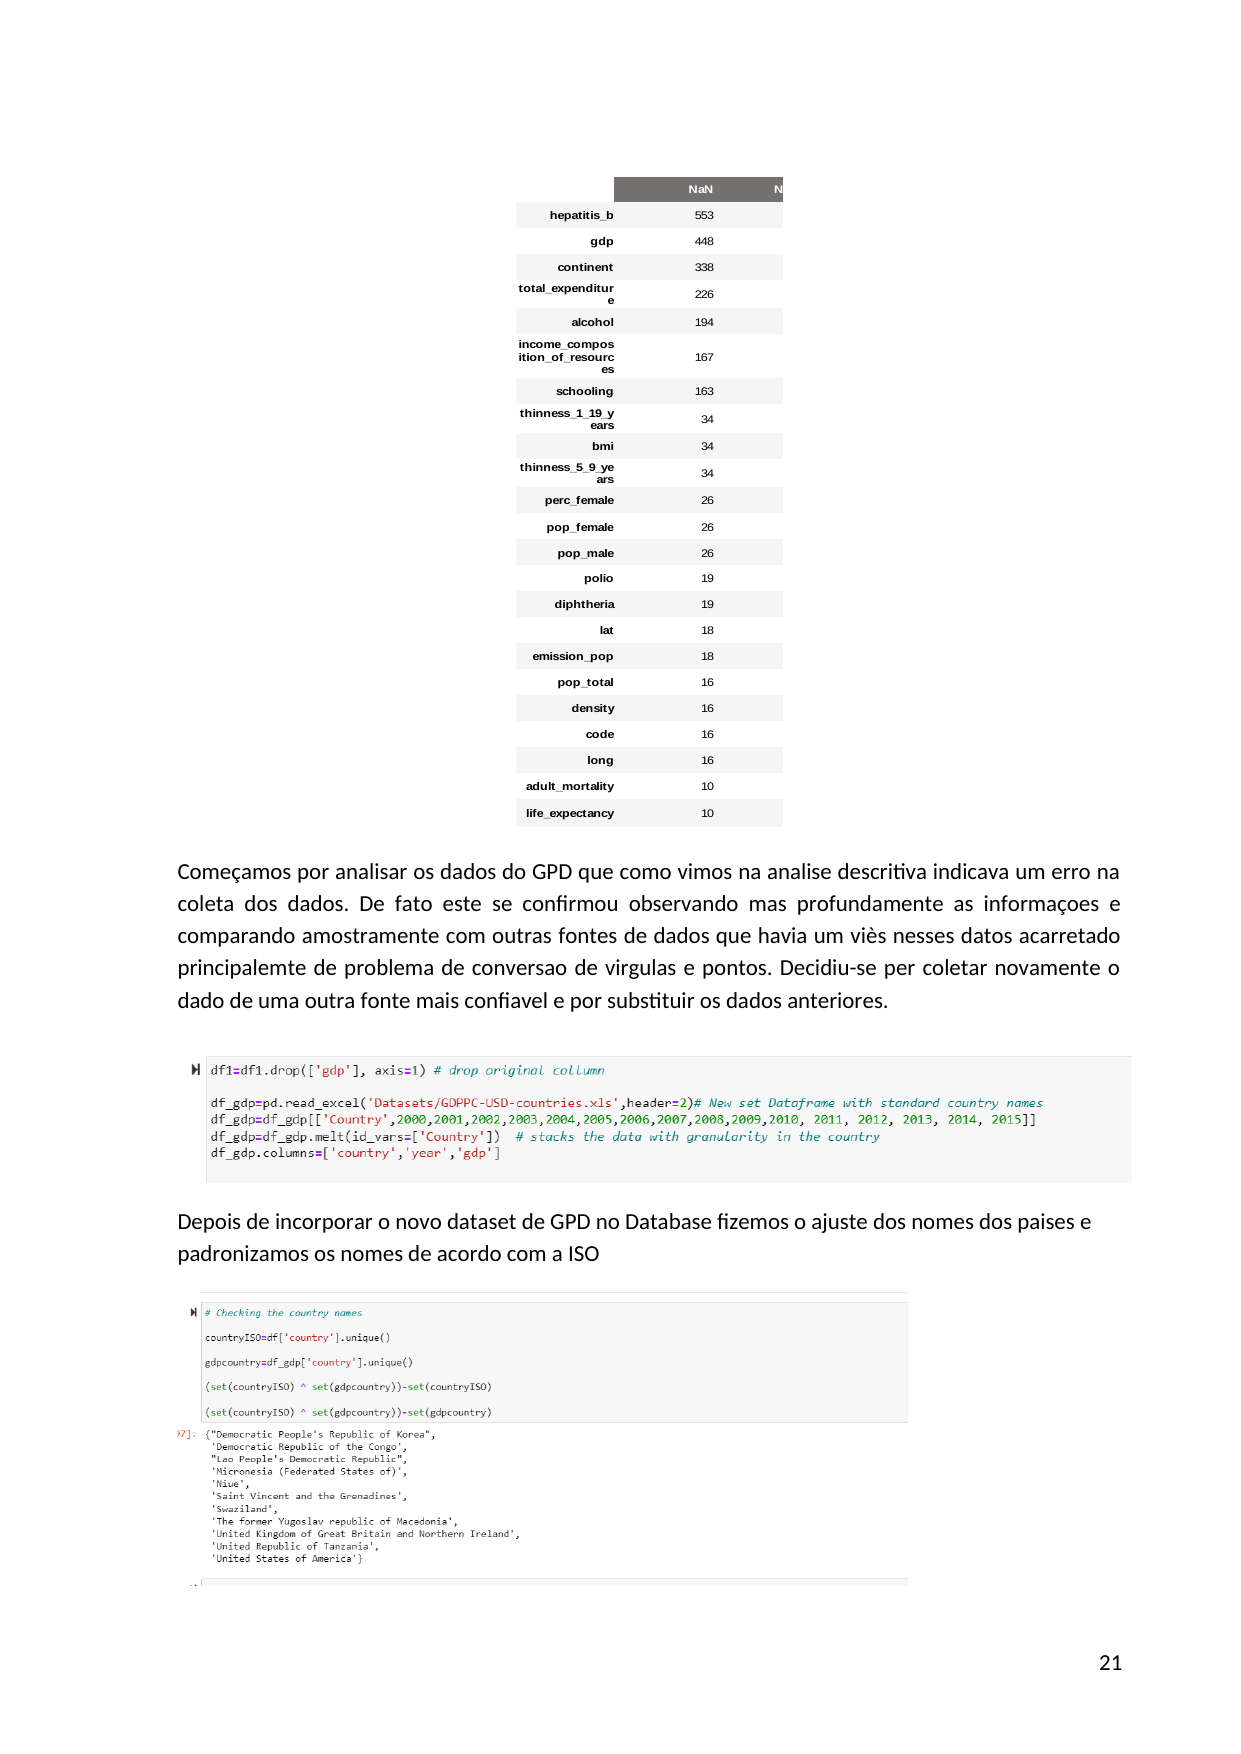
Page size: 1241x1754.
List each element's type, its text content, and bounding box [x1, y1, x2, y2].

picture [177, 1038, 1132, 1183]
picture [177, 1292, 909, 1586]
text Depois de incorporar o novo dataset de GPD no Database fizemos o ajuste dos nomes dos paises e padronizamos os nomes de acordo com a ISO [177, 1207, 1122, 1268]
text Começamos por analisar os dados do GPD que como vimos na analise descritiva indicava um erro na coleta dos dados. De fato este se confirmou observando mas profundamente as informaçoes e comparando amostramente com outras fontes de dados que havia um viès nesses datos acarretado principalemte de problema de conversao de virgulas e pontos. Decidiu-se per coletar novamente o dado de uma outra fonte mais confiavel e por substituir os dados anteriores. [177, 857, 1122, 1014]
